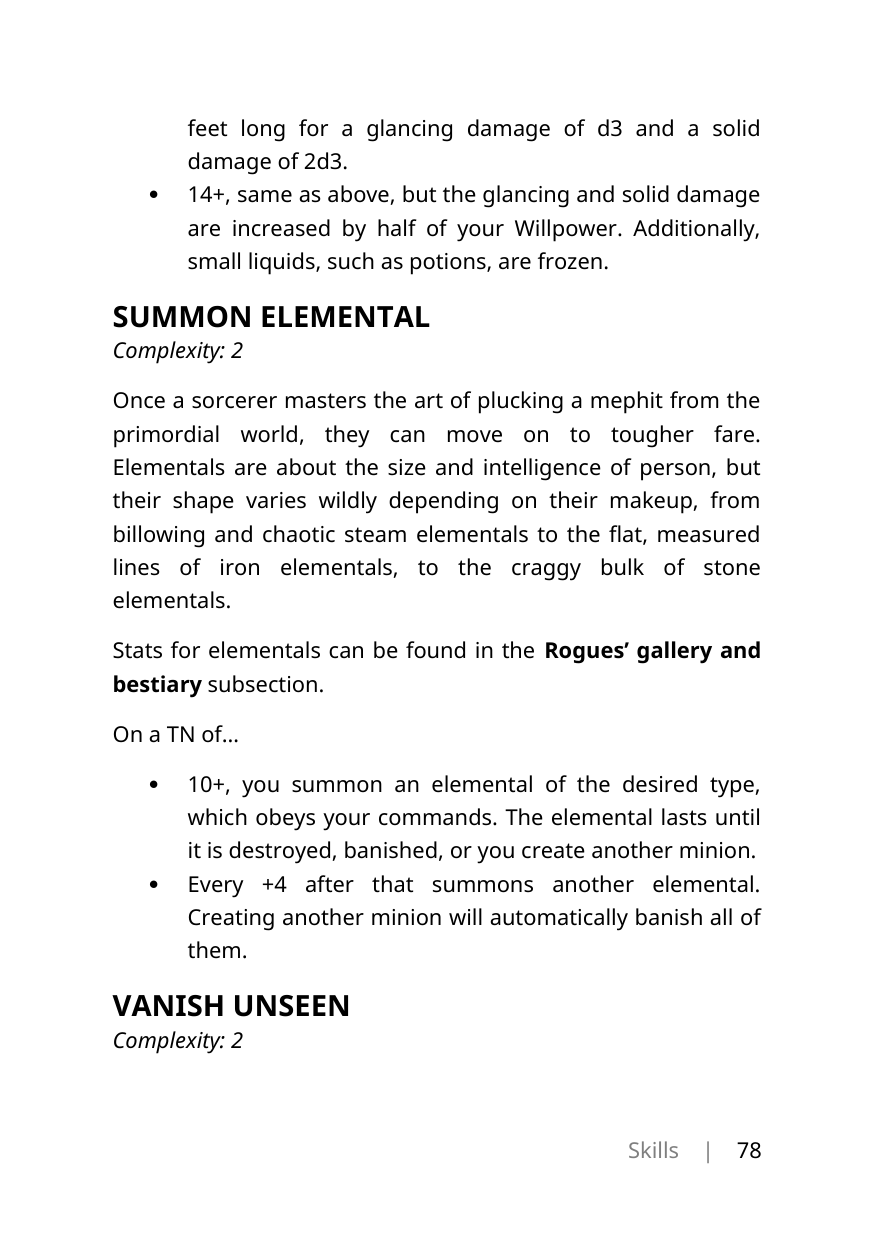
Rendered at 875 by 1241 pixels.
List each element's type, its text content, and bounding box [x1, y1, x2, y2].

subtitle Summon Elemental [112, 296, 762, 336]
text Once a sorcerer masters the art of plucking a mephit from the primordial world, they can move on to tougher fare. Elementals are about the size and intelligence of person, but their shape varies wildly depending on their makeup, from billowing and chaotic steam elementals to the flat, measured lines of iron elementals, to the craggy bulk of stone elementals. [112, 386, 762, 615]
text Complexity: 2 [112, 1025, 762, 1055]
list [150, 112, 762, 176]
list Every +4 after that summons another elemental. Creating another minion will automatically banish all of them. [150, 869, 762, 965]
text Complexity: 2 [112, 336, 762, 365]
list 10+, you summon an elemental of the desired type, which obeys your commands. The elemental lasts until it is destroyed, banished, or you create another minion. [150, 769, 762, 865]
subtitle Vanish Unseen [112, 986, 762, 1025]
list 14+, same as above, but the glancing and solid damage are increased by half of your Willpower. Additionally, small liquids, such as potions, are frozen. [150, 179, 762, 276]
text Stats for elementals can be found in the Rogues’ gallery and bestiary subsection. [112, 636, 762, 699]
text On a TN of… [112, 719, 762, 749]
